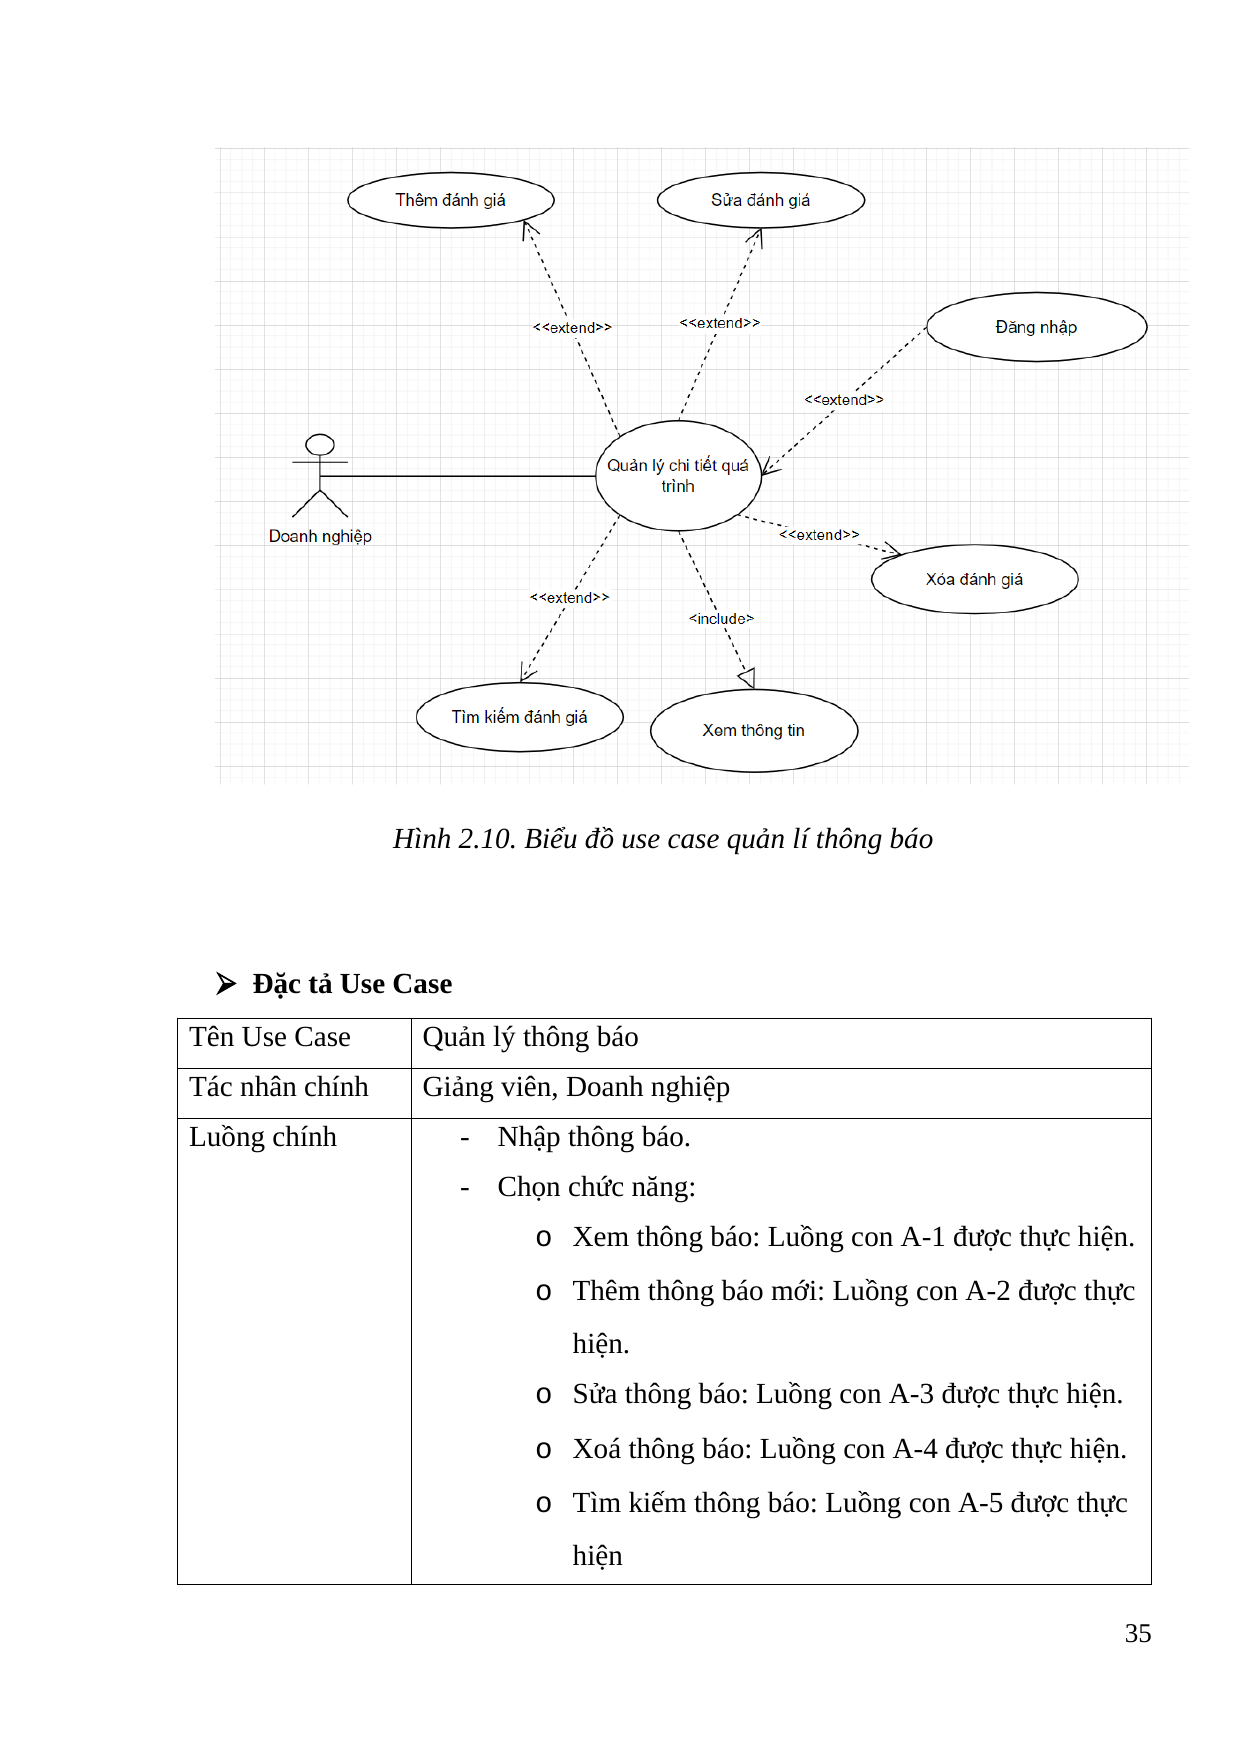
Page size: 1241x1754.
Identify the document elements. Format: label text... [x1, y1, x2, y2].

table_cell Nhập thông báo. Chọn chức năng: Xem thông báo: Luồng con A-1 được thực hiện. Thêm thông báo mới: Luồng con A-2 được thực hiện. Sửa thông báo: Luồng con A-3 được thực hiện. Xoá thông báo: Luồng con A-4 được thực hiện. Tìm kiếm thông báo: Luồng con A-5 được thực hiện [412, 1119, 1151, 1584]
picture [214, 147, 1190, 785]
table_header Tên Use Case [178, 1019, 411, 1068]
list Đặc tả Use Case [215, 967, 1152, 1000]
table_cell Giảng viên, Doanh nghiệp [412, 1069, 1151, 1118]
table_cell Luồng chính [178, 1119, 411, 1584]
table_header Quản lý thông báo [412, 1019, 1151, 1068]
table_cell Tác nhân chính [178, 1069, 411, 1118]
text Hình 2.10. Biểu đồ use case quản lí thông báo [177, 821, 1152, 854]
